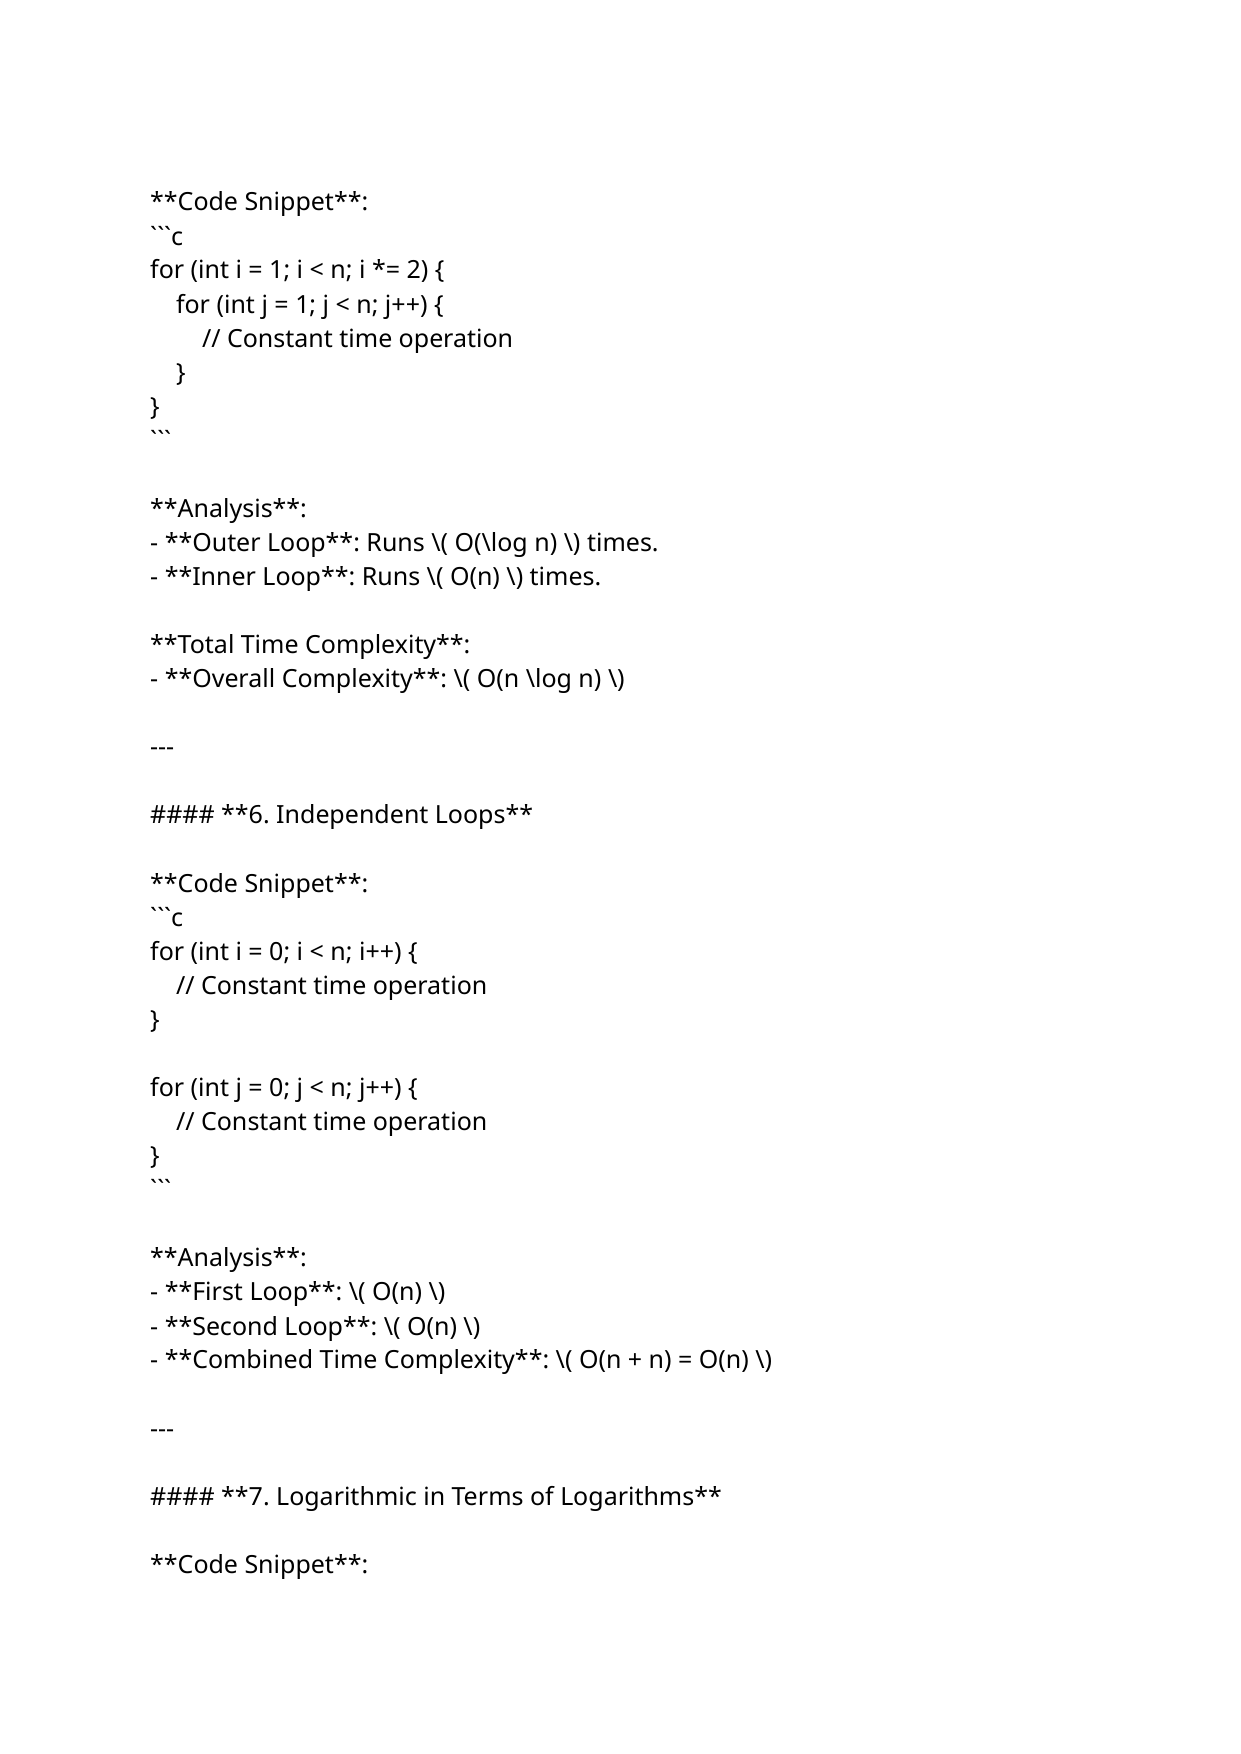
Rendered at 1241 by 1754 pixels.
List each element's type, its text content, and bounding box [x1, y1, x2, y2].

text ``` [150, 422, 1090, 457]
text **Analysis**: [150, 1240, 1090, 1274]
text for (int j = 1; j < n; j++) { [150, 286, 1090, 320]
text ```c [150, 218, 1090, 252]
text - **Second Loop**: \( O(n) \) [150, 1308, 1090, 1342]
text - **First Loop**: \( O(n) \) [150, 1274, 1090, 1308]
text // Constant time operation [150, 320, 1090, 354]
text // Constant time operation [150, 1104, 1090, 1138]
text **Code Snippet**: [150, 865, 1090, 899]
text // Constant time operation [150, 967, 1090, 1002]
text - **Overall Complexity**: \( O(n \log n) \) [150, 661, 1090, 695]
text - **Outer Loop**: Runs \( O(\log n) \) times. [150, 525, 1090, 559]
text } [150, 1138, 1090, 1172]
text } [150, 388, 1090, 422]
text --- [150, 1410, 1090, 1444]
text **Total Time Complexity**: [150, 627, 1090, 661]
text ```c [150, 899, 1090, 933]
text **Code Snippet**: [150, 1547, 1090, 1581]
text - **Inner Loop**: Runs \( O(n) \) times. [150, 559, 1090, 593]
text ``` [150, 1172, 1090, 1206]
text #### **7. Logarithmic in Terms of Logarithms** [150, 1478, 1090, 1512]
text for (int i = 0; i < n; i++) { [150, 933, 1090, 967]
text --- [150, 729, 1090, 763]
text **Code Snippet**: [150, 184, 1090, 218]
text } [150, 1002, 1090, 1036]
text #### **6. Independent Loops** [150, 797, 1090, 831]
text - **Combined Time Complexity**: \( O(n + n) = O(n) \) [150, 1342, 1090, 1376]
text for (int i = 1; i < n; i *= 2) { [150, 252, 1090, 286]
text **Analysis**: [150, 491, 1090, 525]
text for (int j = 0; j < n; j++) { [150, 1070, 1090, 1104]
text } [150, 354, 1090, 388]
